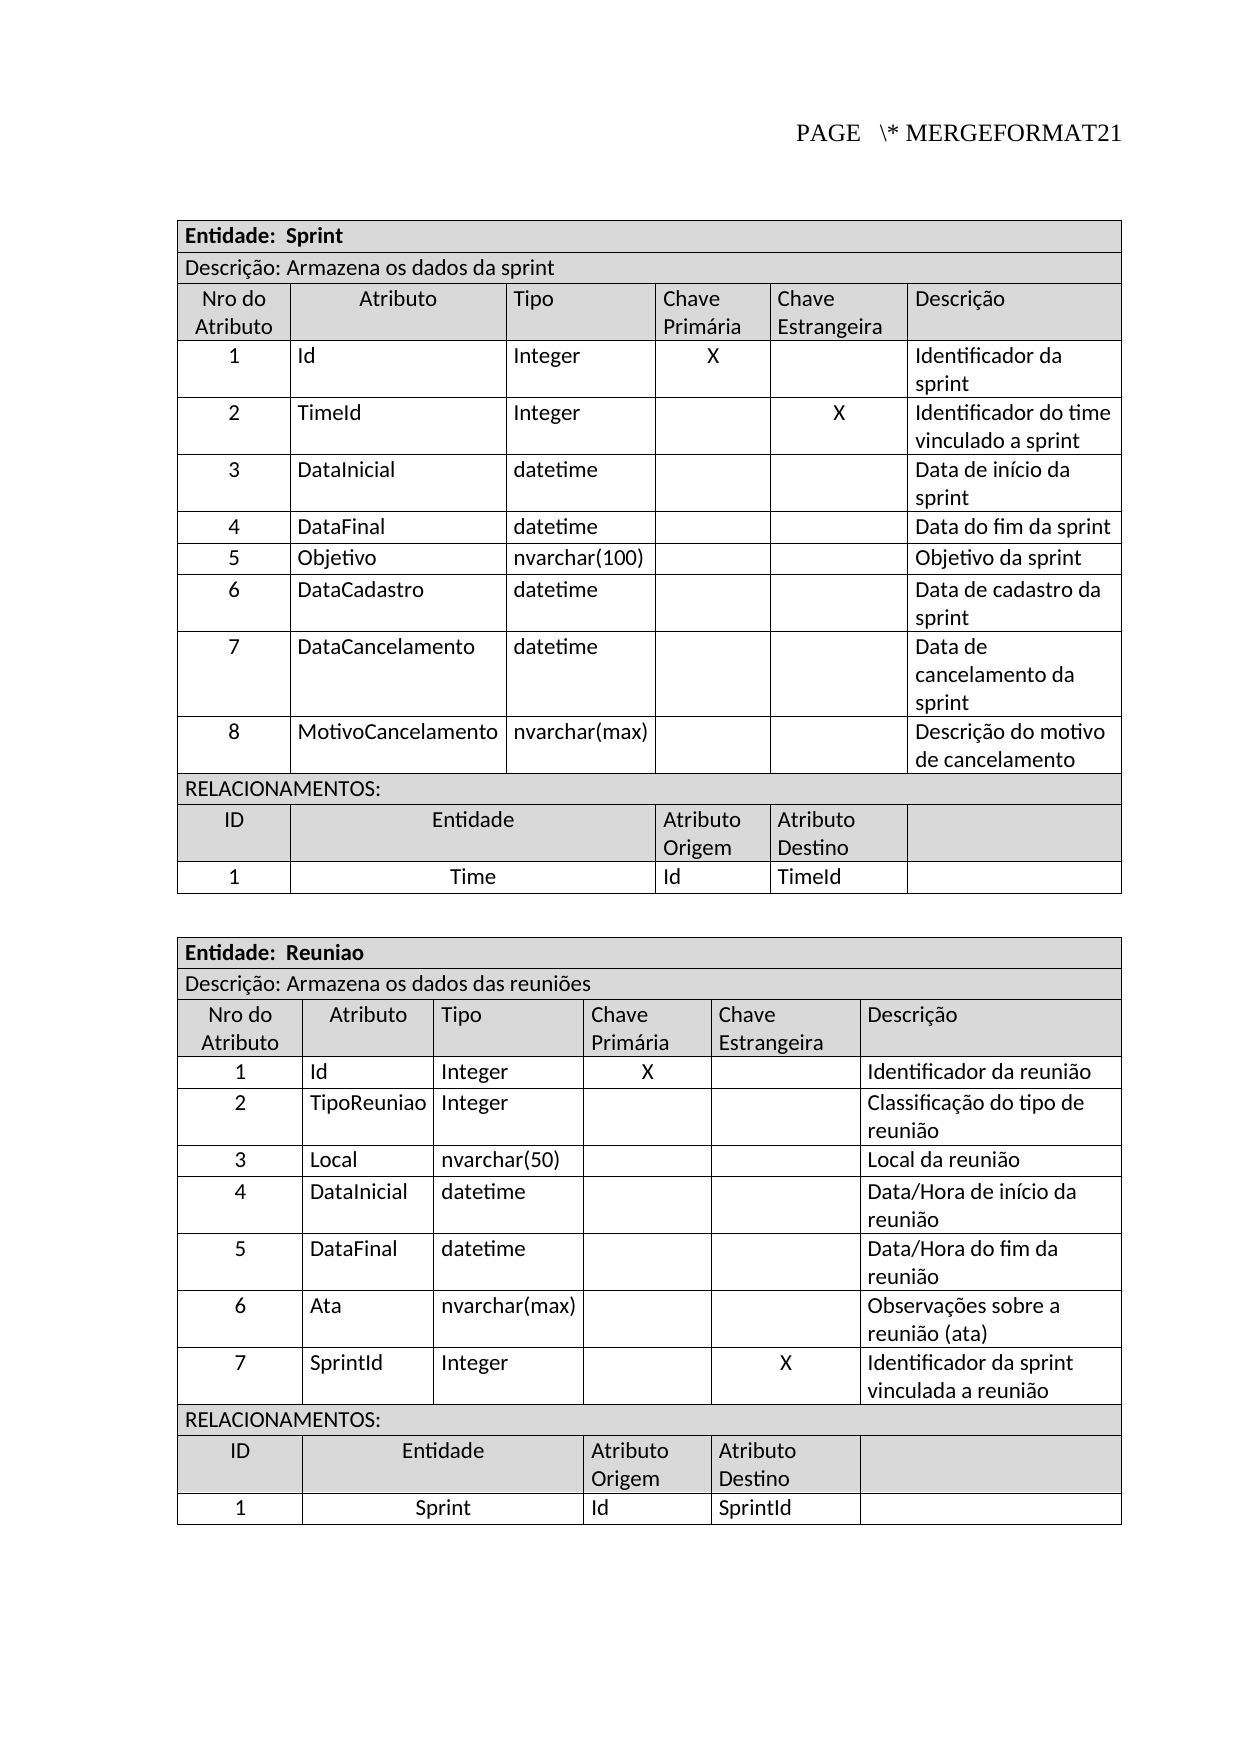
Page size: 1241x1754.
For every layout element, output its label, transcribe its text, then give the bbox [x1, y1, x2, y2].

table_cell Identificador da sprint [908, 341, 1121, 397]
table_cell [584, 1348, 711, 1404]
table_cell Data de início da sprint [908, 455, 1121, 511]
table_cell Data de cadastro da sprint [908, 575, 1121, 631]
table_cell Local da reunião [861, 1146, 1121, 1176]
table_cell Descrição: Armazena os dados das reuniões [178, 969, 1121, 999]
table_cell Descrição [861, 1000, 1121, 1056]
table_cell [656, 455, 770, 511]
table_cell Id [584, 1494, 711, 1524]
table_cell [908, 805, 1121, 861]
table_cell Data do fim da sprint [908, 512, 1121, 542]
table_cell [712, 1146, 860, 1176]
table_cell 6 [178, 575, 290, 631]
table_cell Ata [303, 1291, 433, 1347]
table_cell Id [656, 862, 770, 892]
table_cell ID [178, 805, 290, 861]
table_cell Id [291, 341, 506, 397]
table_cell Integer [434, 1089, 583, 1144]
table_cell 2 [178, 1089, 302, 1144]
table_cell 4 [178, 512, 290, 542]
table_cell DataCadastro [291, 575, 506, 631]
table_cell X [771, 398, 907, 454]
table_cell Integer [434, 1057, 583, 1087]
table_cell [771, 341, 907, 397]
table_cell Sprint [303, 1494, 583, 1524]
table_cell [584, 1291, 711, 1347]
table_cell [908, 862, 1121, 892]
table_cell [656, 398, 770, 454]
table_cell [712, 1057, 860, 1087]
table_cell [712, 1089, 860, 1144]
table_cell nvarchar(50) [434, 1146, 583, 1176]
table_cell Atributo Origem [584, 1436, 711, 1492]
table_cell datetime [507, 575, 655, 631]
table_cell Descrição: Armazena os dados da sprint [178, 253, 1121, 283]
table_cell Atributo Destino [712, 1436, 860, 1492]
table_cell RELACIONAMENTOS: [178, 774, 1121, 804]
table_cell Chave Primária [656, 284, 770, 340]
table_cell [656, 575, 770, 631]
table_cell datetime [507, 512, 655, 542]
table_cell [656, 632, 770, 716]
table_cell Tipo [434, 1000, 583, 1056]
table_cell 3 [178, 1146, 302, 1176]
table_cell [861, 1494, 1121, 1524]
table_cell SprintId [712, 1494, 860, 1524]
table_cell 4 [178, 1177, 302, 1233]
table_cell datetime [507, 455, 655, 511]
table_cell 5 [178, 1234, 302, 1290]
table_cell 1 [178, 1057, 302, 1087]
table_cell Classificação do tipo de reunião [861, 1089, 1121, 1144]
table_cell Nro do Atributo [178, 284, 290, 340]
table_header Entidade: Sprint [178, 221, 1121, 252]
table_cell Time [291, 862, 655, 892]
table_cell Identificador da reunião [861, 1057, 1121, 1087]
table_cell Integer [434, 1348, 583, 1404]
table_cell 8 [178, 717, 290, 773]
table_cell [584, 1146, 711, 1176]
table_cell MotivoCancelamento [291, 717, 506, 773]
table_cell Data/Hora do fim da reunião [861, 1234, 1121, 1290]
table_cell [584, 1089, 711, 1144]
table_cell Tipo [507, 284, 655, 340]
table_cell X [584, 1057, 711, 1087]
table_cell TimeId [771, 862, 907, 892]
table_cell Atributo Destino [771, 805, 907, 861]
table_cell [712, 1234, 860, 1290]
table_cell datetime [434, 1177, 583, 1233]
table_cell DataCancelamento [291, 632, 506, 716]
table_cell [861, 1436, 1121, 1492]
table_cell 7 [178, 632, 290, 716]
table_cell 1 [178, 1494, 302, 1524]
table_cell Nro do Atributo [178, 1000, 302, 1056]
table_cell Chave Primária [584, 1000, 711, 1056]
table_cell Atributo [303, 1000, 433, 1056]
table_cell Descrição [908, 284, 1121, 340]
table_cell [584, 1177, 711, 1233]
table_cell X [656, 341, 770, 397]
table_cell Entidade [303, 1436, 583, 1492]
table_cell 1 [178, 341, 290, 397]
table_cell 3 [178, 455, 290, 511]
table_cell [656, 717, 770, 773]
table_cell [771, 512, 907, 542]
table_cell [712, 1177, 860, 1233]
table_cell 1 [178, 862, 290, 892]
table_cell TimeId [291, 398, 506, 454]
table_cell Observações sobre a reunião (ata) [861, 1291, 1121, 1347]
table_cell Id [303, 1057, 433, 1087]
table_cell DataInicial [291, 455, 506, 511]
table_cell DataFinal [291, 512, 506, 542]
table_cell TipoReuniao [303, 1089, 433, 1144]
table_cell 6 [178, 1291, 302, 1347]
table_cell Data/Hora de início da reunião [861, 1177, 1121, 1233]
table_cell [771, 544, 907, 574]
table_cell SprintId [303, 1348, 433, 1404]
table_cell nvarchar(max) [507, 717, 655, 773]
table_cell Objetivo [291, 544, 506, 574]
table_cell [656, 512, 770, 542]
table_cell Integer [507, 398, 655, 454]
table_cell Local [303, 1146, 433, 1176]
table_cell Integer [507, 341, 655, 397]
table_cell Identificador da sprint vinculada a reunião [861, 1348, 1121, 1404]
table_cell ID [178, 1436, 302, 1492]
table_cell RELACIONAMENTOS: [178, 1405, 1121, 1435]
table_cell DataFinal [303, 1234, 433, 1290]
table_cell DataInicial [303, 1177, 433, 1233]
table_cell Chave Estrangeira [712, 1000, 860, 1056]
table_cell [771, 717, 907, 773]
table_cell Entidade [291, 805, 655, 861]
table_cell [656, 544, 770, 574]
table_cell Objetivo da sprint [908, 544, 1121, 574]
table_cell 2 [178, 398, 290, 454]
table_cell Data de cancelamento da sprint [908, 632, 1121, 716]
table_cell [771, 455, 907, 511]
table_cell [771, 575, 907, 631]
table_header Entidade: Reuniao [178, 938, 1121, 968]
table_cell Identificador do time vinculado a sprint [908, 398, 1121, 454]
table_cell 7 [178, 1348, 302, 1404]
table_cell Chave Estrangeira [771, 284, 907, 340]
table_cell Descrição do motivo de cancelamento [908, 717, 1121, 773]
table_cell [584, 1234, 711, 1290]
table_cell datetime [507, 632, 655, 716]
table_cell [712, 1291, 860, 1347]
table_cell 5 [178, 544, 290, 574]
table_cell [771, 632, 907, 716]
table_cell X [712, 1348, 860, 1404]
table_cell nvarchar(max) [434, 1291, 583, 1347]
table_cell Atributo Origem [656, 805, 770, 861]
table_cell nvarchar(100) [507, 544, 655, 574]
table_cell Atributo [291, 284, 506, 340]
table_cell datetime [434, 1234, 583, 1290]
